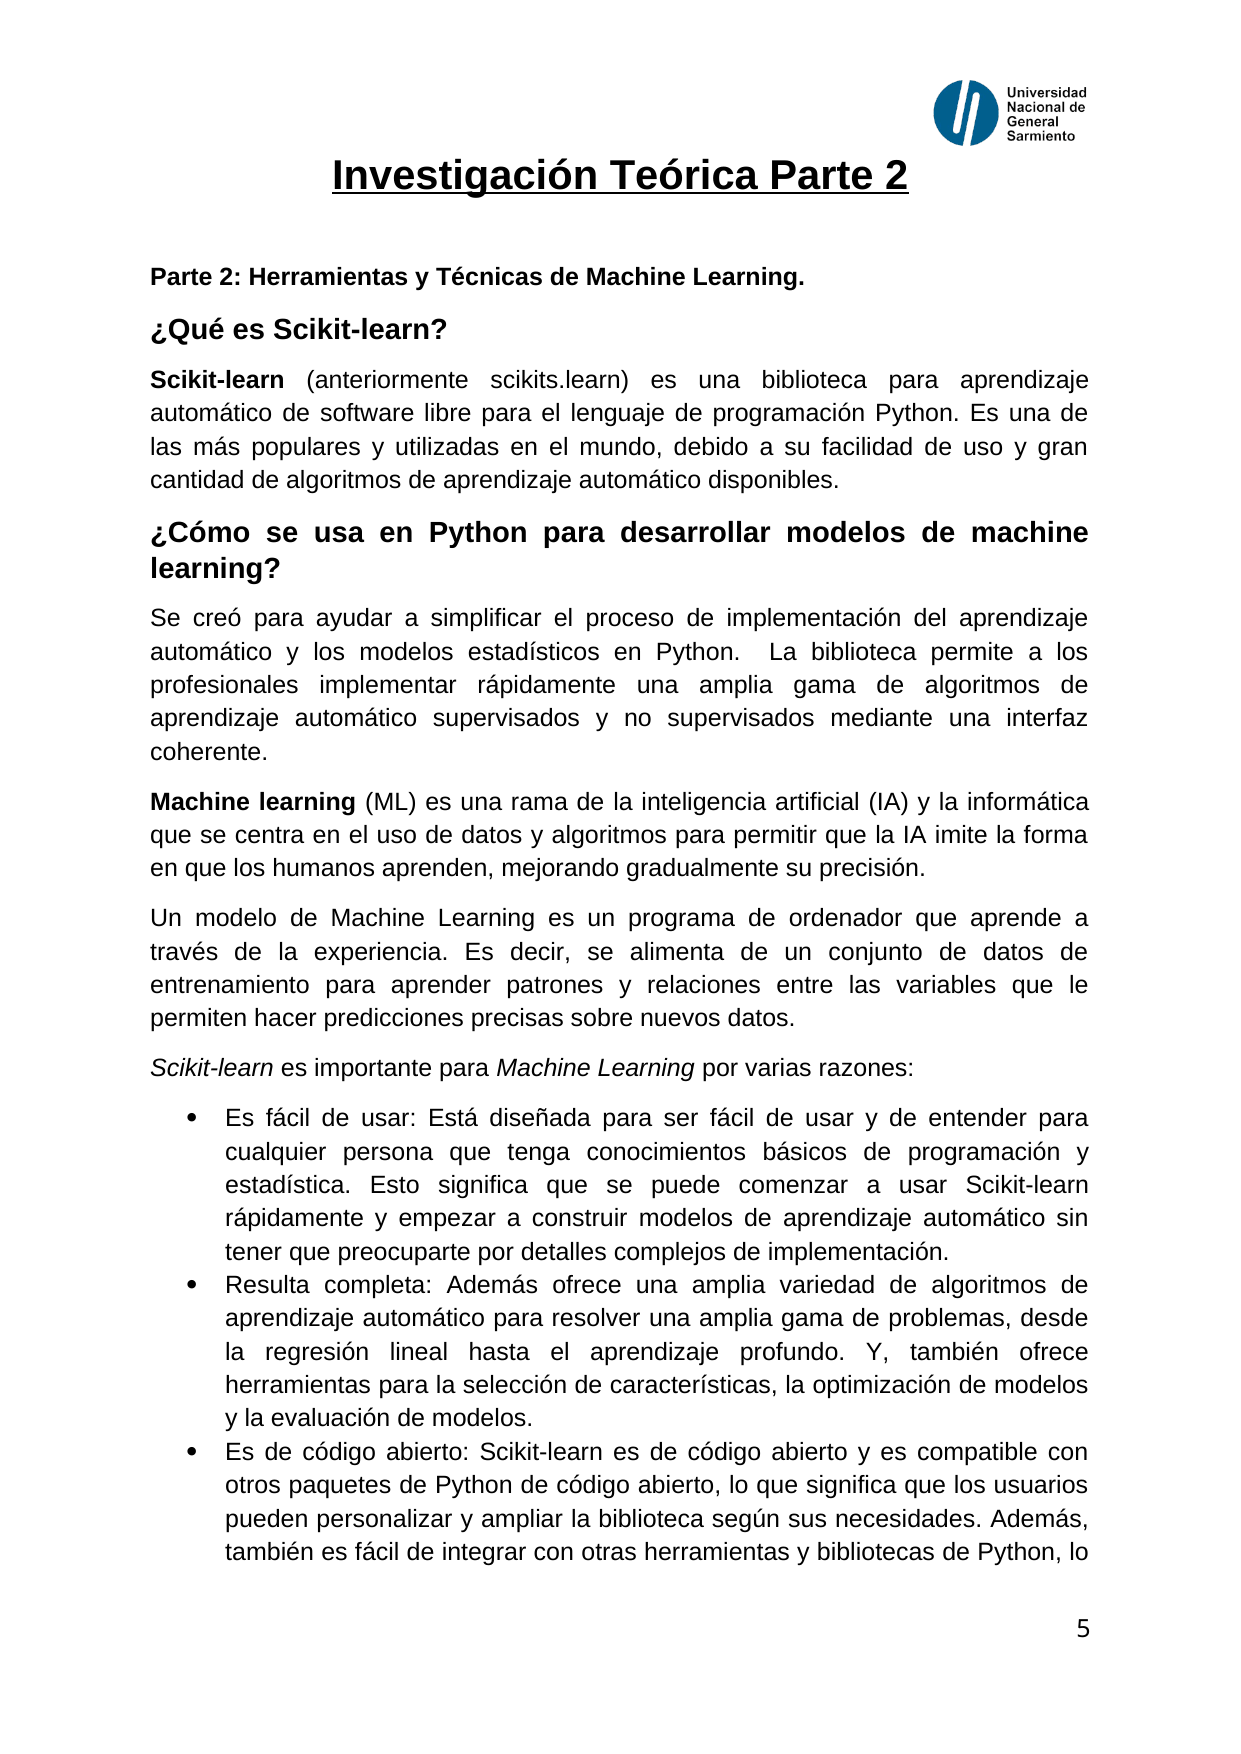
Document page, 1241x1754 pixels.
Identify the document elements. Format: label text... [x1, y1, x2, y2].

text ¿Qué es Scikit-learn? [150, 312, 1090, 346]
list Resulta completa: Además ofrece una amplia variedad de algoritmos de aprendizaje automático para resolver una amplia gama de problemas, desde la regresión lineal hasta el aprendizaje profundo. Y, también ofrece herramientas para la selección de características, la optimización de modelos y la evaluación de modelos. [187, 1270, 1090, 1432]
text Un modelo de Machine Learning es un programa de ordenador que aprende a través de la experiencia. Es decir, se alimenta de un conjunto de datos de entrenamiento para aprender patrones y relaciones entre las variables que le permiten hacer predicciones precisas sobre nuevos datos. [150, 903, 1090, 1032]
text Machine learning (ML) es una rama de la inteligencia artificial (IA) y la informática que se centra en el uso de datos y algoritmos para permitir que la IA imite la forma en que los humanos aprenden, mejorando gradualmente su precisión. [150, 787, 1090, 882]
title Investigación Teórica Parte 2 [150, 150, 1090, 198]
text ¿Cómo se usa en Python para desarrollar modelos de machine learning? [150, 515, 1090, 584]
picture [931, 75, 1091, 149]
text Se creó para ayudar a simplificar el proceso de implementación del aprendizaje automático y los modelos estadísticos en Python. La biblioteca permite a los profesionales implementar rápidamente una amplia gama de algoritmos de aprendizaje automático supervisados y no supervisados mediante una interfaz coherente. [150, 603, 1090, 765]
text Scikit-learn es importante para Machine Learning por varias razones: [150, 1053, 1090, 1082]
text Scikit-learn (anteriormente scikits.learn) es una biblioteca para aprendizaje automático de software libre para el lenguaje de programación Python. Es una de las más populares y utilizadas en el mundo, debido a su facilidad de uso y gran cantidad de algoritmos de aprendizaje automático disponibles. [150, 365, 1090, 494]
text Parte 2: Herramientas y Técnicas de Machine Learning. [150, 262, 1090, 291]
list Es fácil de usar: Está diseñada para ser fácil de usar y de entender para cualquier persona que tenga conocimientos básicos de programación y estadística. Esto significa que se puede comenzar a usar Scikit-learn rápidamente y empezar a construir modelos de aprendizaje automático sin tener que preocuparte por detalles complejos de implementación. [187, 1103, 1090, 1265]
